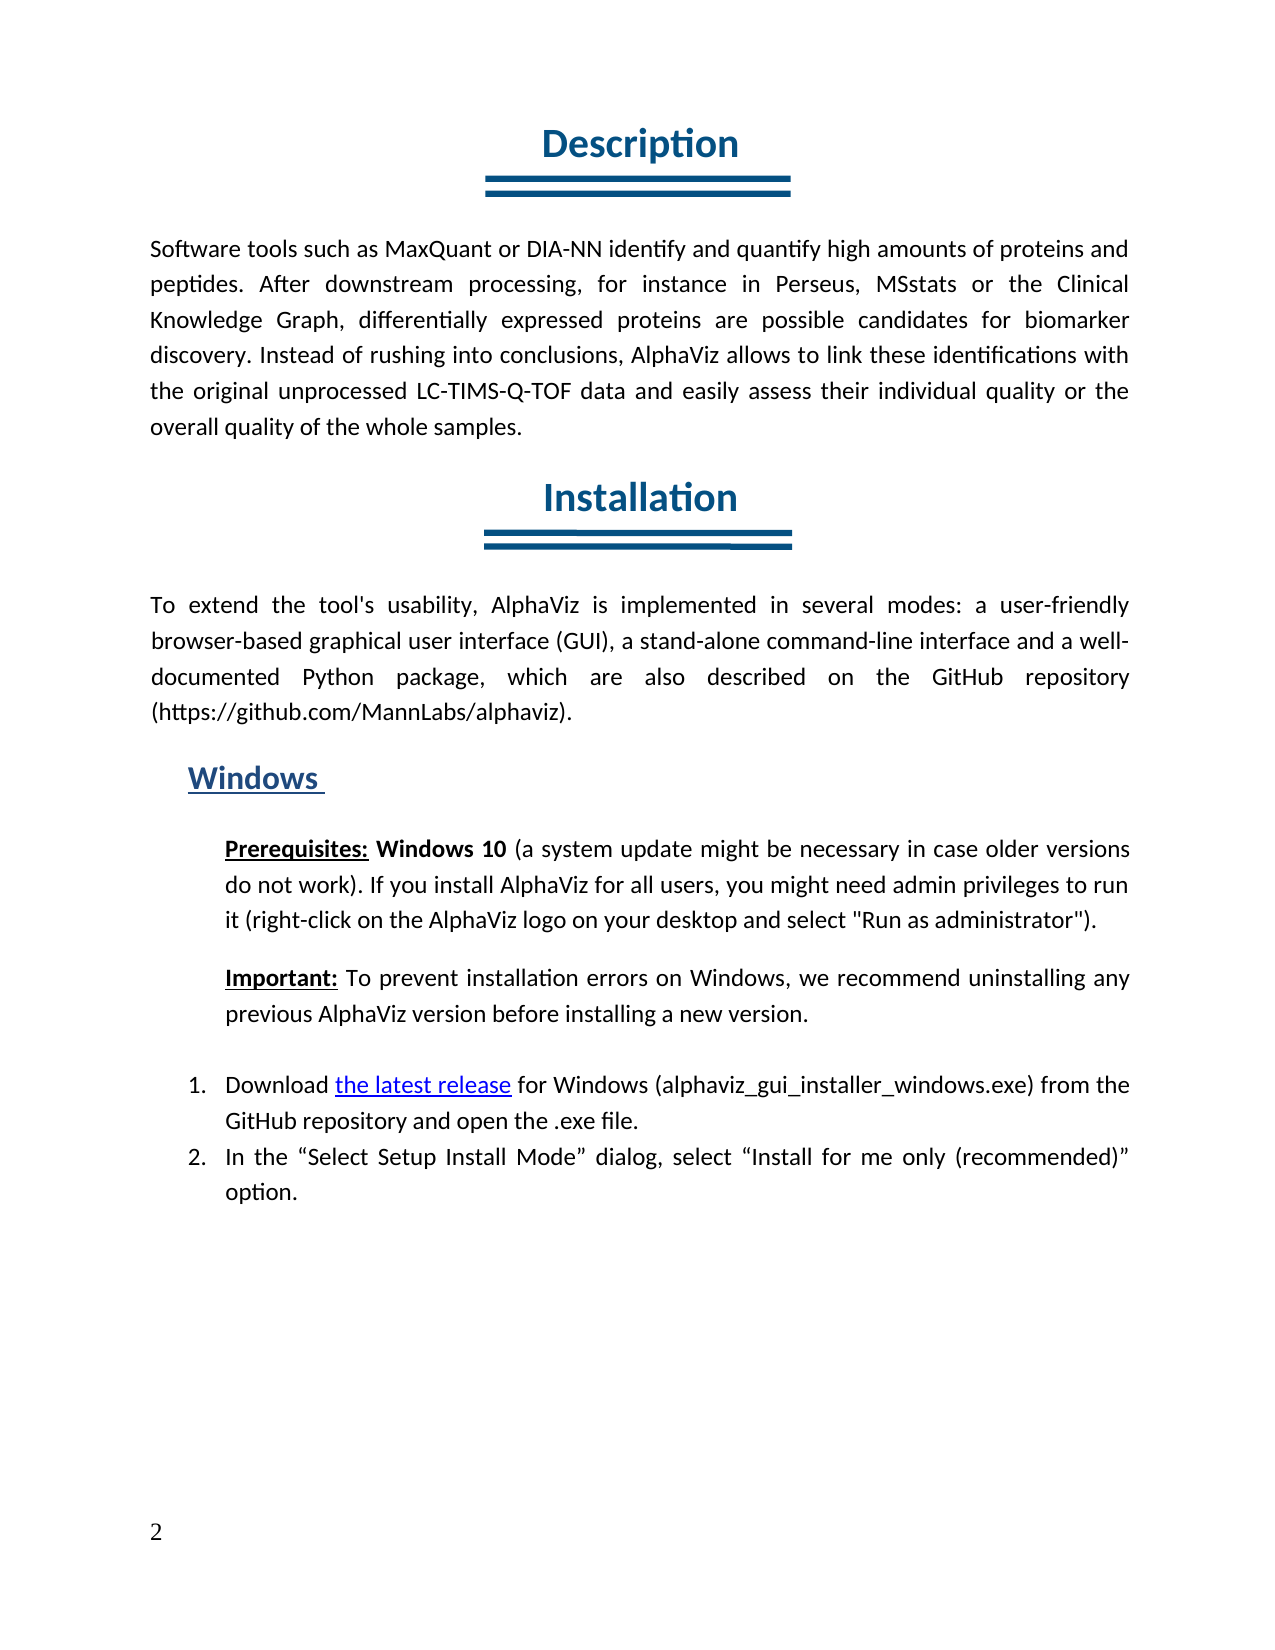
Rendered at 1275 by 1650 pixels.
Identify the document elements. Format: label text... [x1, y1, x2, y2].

text Software tools such as MaxQuant or DIA-NN identify and quantify high amounts of proteins and peptides. After downstream processing, for instance in Perseus, MSstats or the Clinical Knowledge Graph, differentially expressed proteins are possible candidates for biomarker discovery. Instead of rushing into conclusions, AlphaViz allows to link these identifications with the original unprocessed LC-TIMS-Q-TOF data and easily assess their individual quality or the overall quality of the whole samples. [150, 233, 1131, 441]
list Download the latest release for Windows (alphaviz_gui_installer_windows.exe) from the GitHub repository and open the .exe file. [188, 1069, 1131, 1136]
subtitle Installation [150, 471, 1131, 522]
list Important: To prevent installation errors on Windows, we recommend uninstalling any previous AlphaViz version before installing a new version. [225, 963, 1131, 1029]
subtitle Windows [151, 757, 1131, 798]
text Prerequisites: Windows 10 (a system update might be necessary in case older versions do not work). If you install AlphaViz for all users, you might need admin privileges to run it (right-click on the AlphaViz logo on your desktop and select "Run as administrator"). [225, 833, 1131, 869]
text To extend the tool's usability, AlphaViz is implemented in several modes: a user-friendly browser-based graphical user interface (GUI), a stand-alone command-line interface and a well-documented Python package, which are also described on the GitHub repository (https://github.com/MannLabs/alphaviz). [150, 589, 1131, 727]
list In the “Select Setup Install Mode” dialog, select “Install for me only (recommended)” option. [188, 1141, 1131, 1207]
text Prerequisites: Windows 10 (a system update might be necessary in case older versions do not work). If you install AlphaViz for all users, you might need admin privileges to run it (right-click on the AlphaViz logo on your desktop and select "Run as administrator"). [225, 899, 1131, 935]
subtitle Description [150, 117, 1131, 168]
